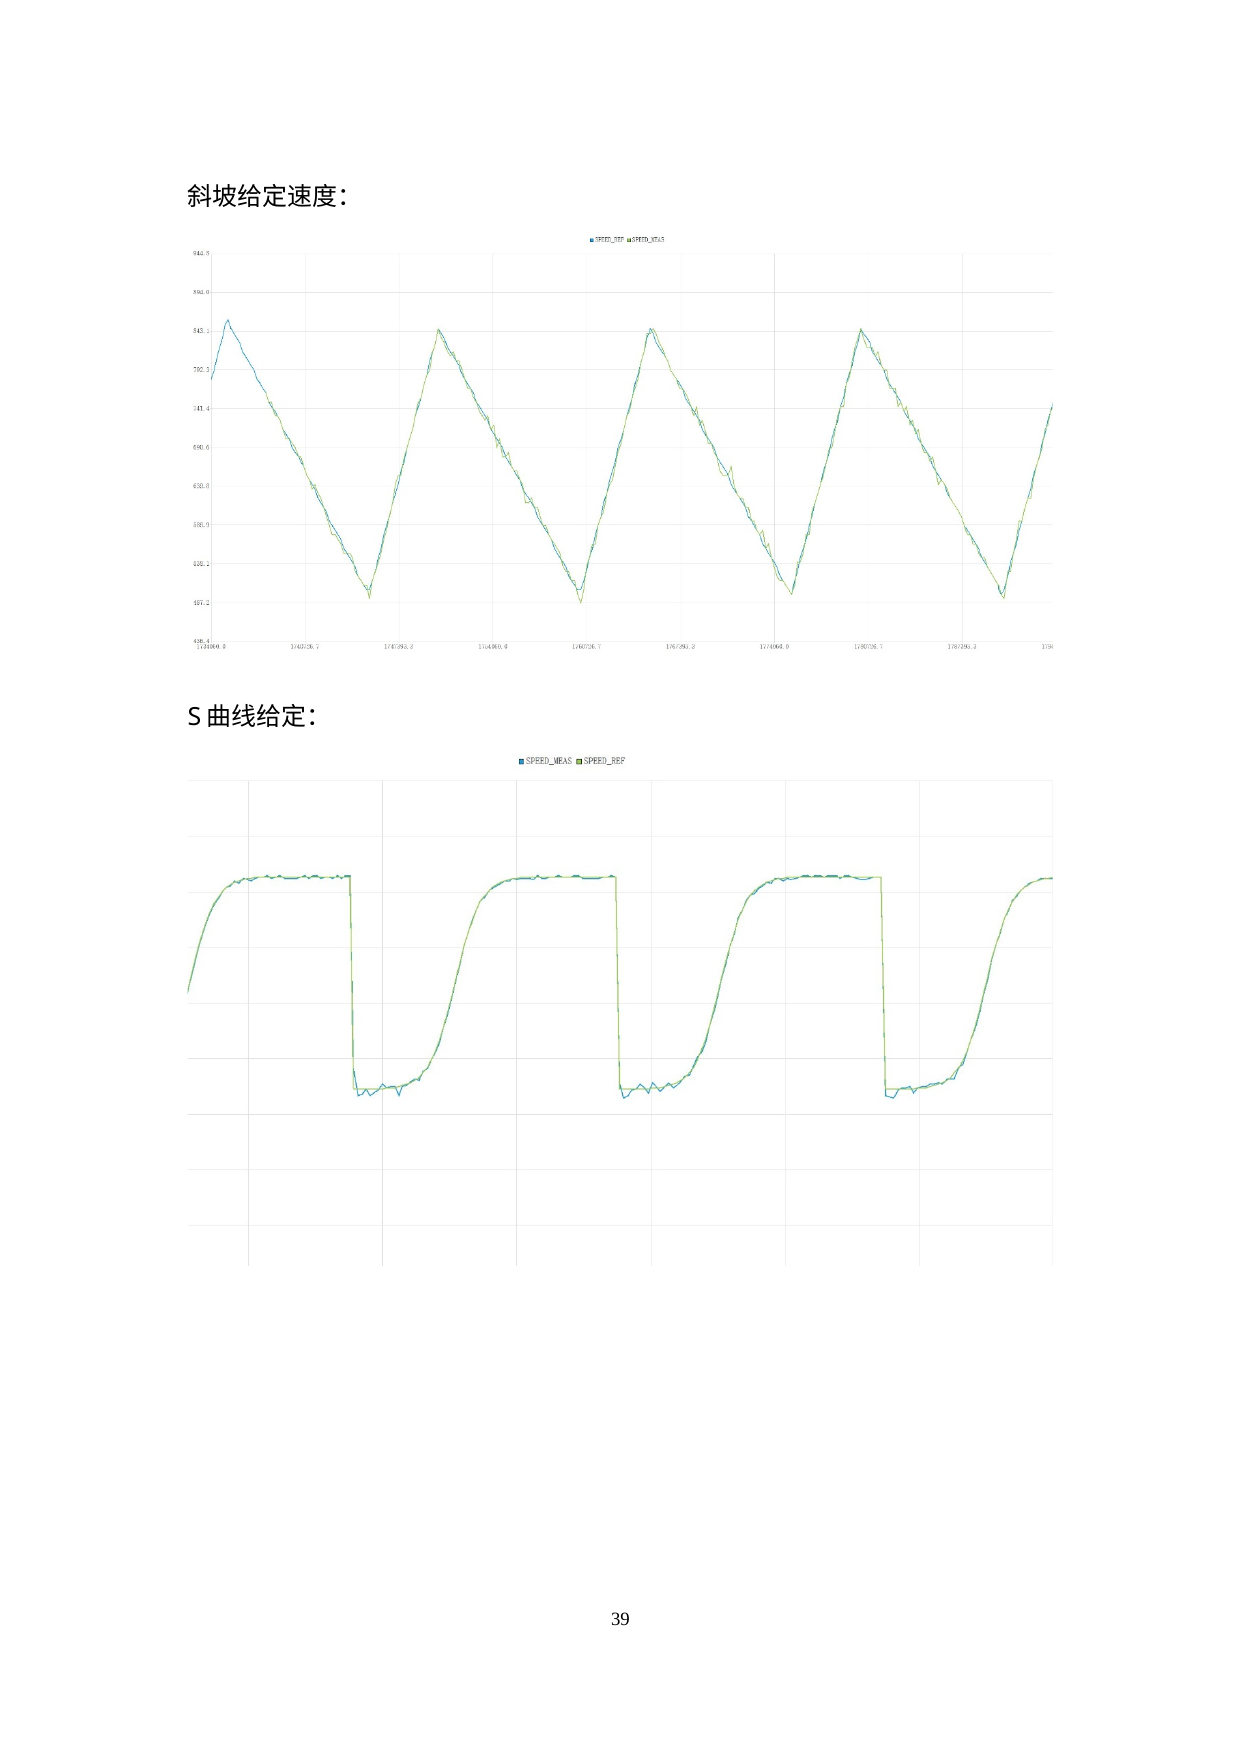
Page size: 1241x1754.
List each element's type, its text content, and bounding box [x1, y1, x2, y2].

picture [187, 227, 1053, 657]
text 斜坡给定速度： [187, 162, 1053, 227]
picture [187, 747, 1053, 1266]
text S曲线给定： [187, 682, 1053, 747]
